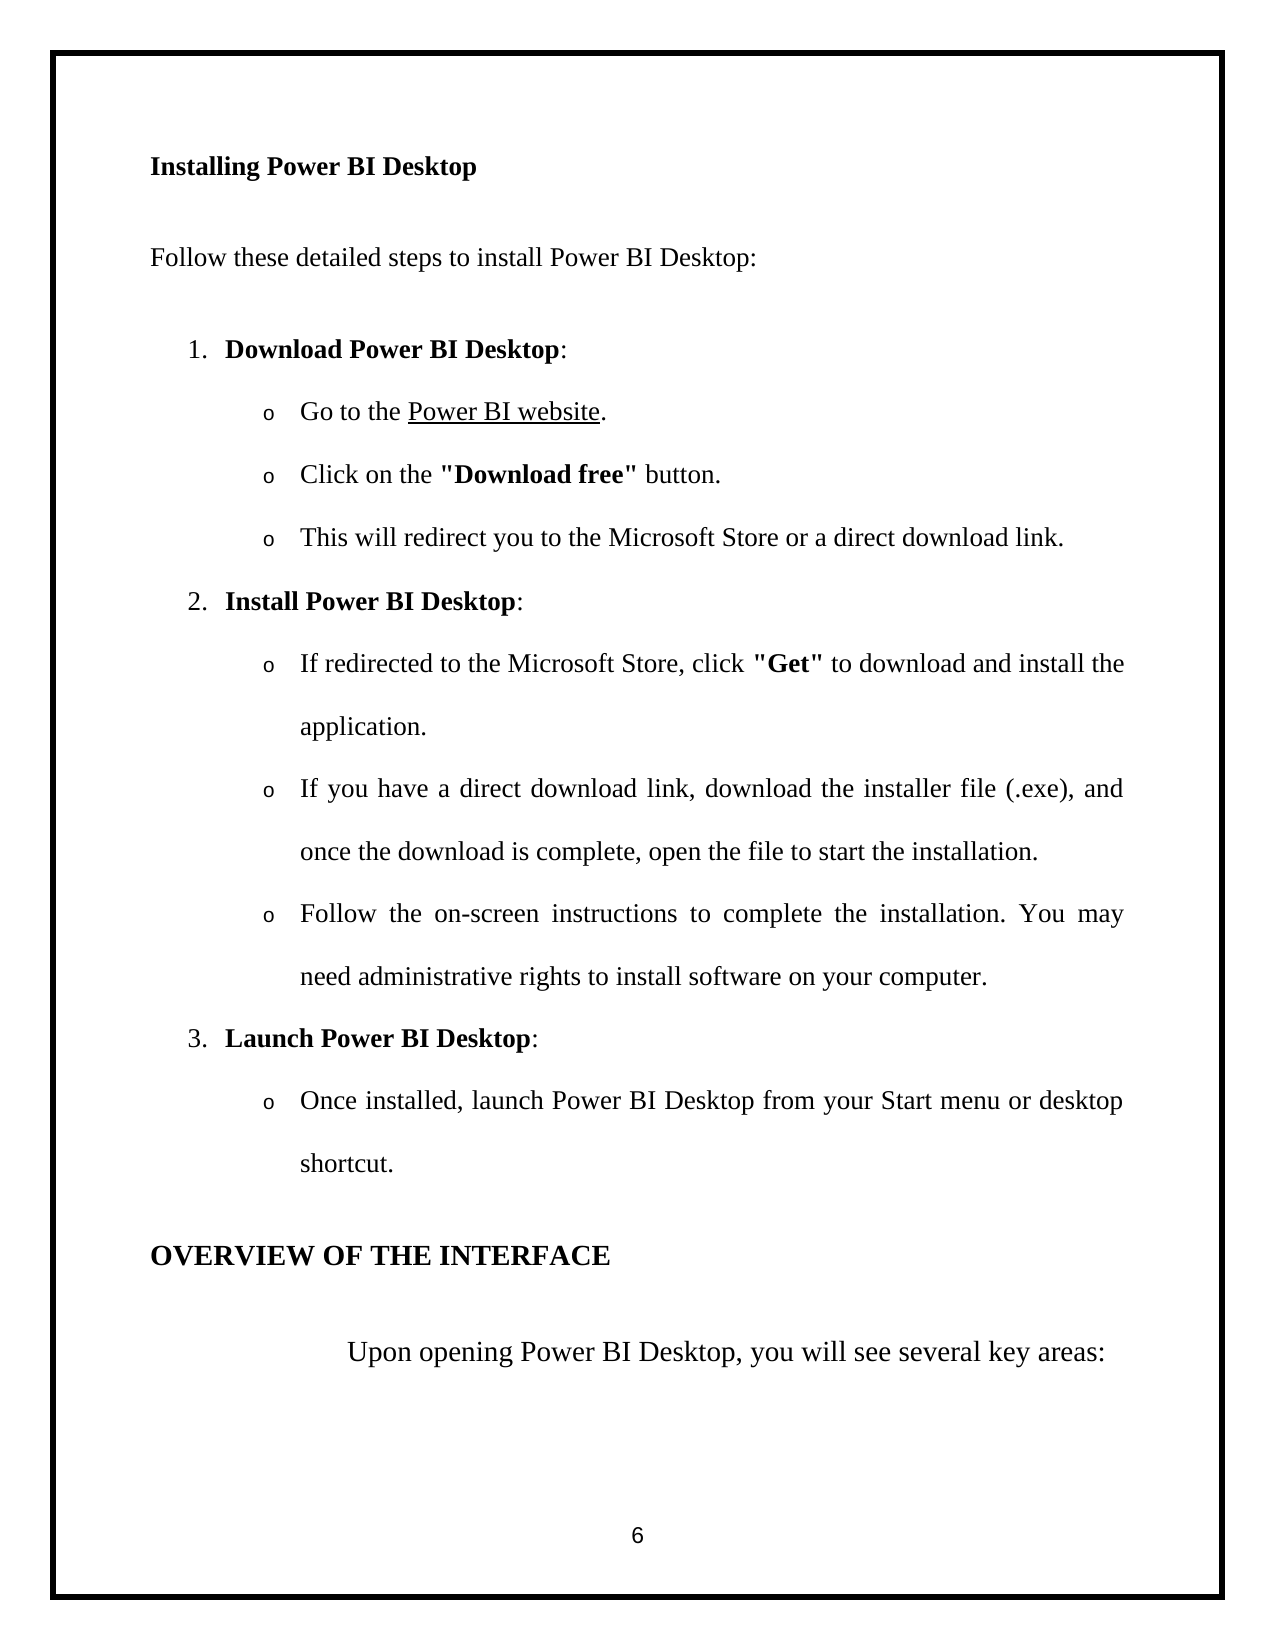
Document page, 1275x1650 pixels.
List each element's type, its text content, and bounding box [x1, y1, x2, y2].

list Go to the Power BI website. [262, 395, 1125, 427]
list Once installed, launch Power BI Desktop from your Start menu or desktop shortcut. [262, 1084, 1125, 1178]
text Follow these detailed steps to install Power BI Desktop: [150, 241, 1125, 273]
list If you have a direct download link, download the installer file (.exe), and once the download is complete, open the file to start the installation. [262, 772, 1125, 866]
list Launch Power BI Desktop: [187, 1022, 1125, 1053]
list Download Power BI Desktop: [187, 333, 1125, 364]
text Upon opening Power BI Desktop, you will see several key areas: [150, 1334, 1125, 1368]
list Follow the on-screen instructions to complete the installation. You may need administrative rights to install software on your computer. [262, 897, 1125, 991]
list Click on the "Download free" button. [262, 458, 1125, 490]
text OVERVIEW OF THE INTERFACE [150, 1238, 1125, 1272]
list If redirected to the Microsoft Store, click "Get" to download and install the application. [262, 647, 1125, 741]
list This will redirect you to the Microsoft Store or a direct download link. [262, 521, 1125, 553]
list Install Power BI Desktop: [187, 584, 1125, 616]
text Installing Power BI Desktop [150, 150, 1125, 181]
